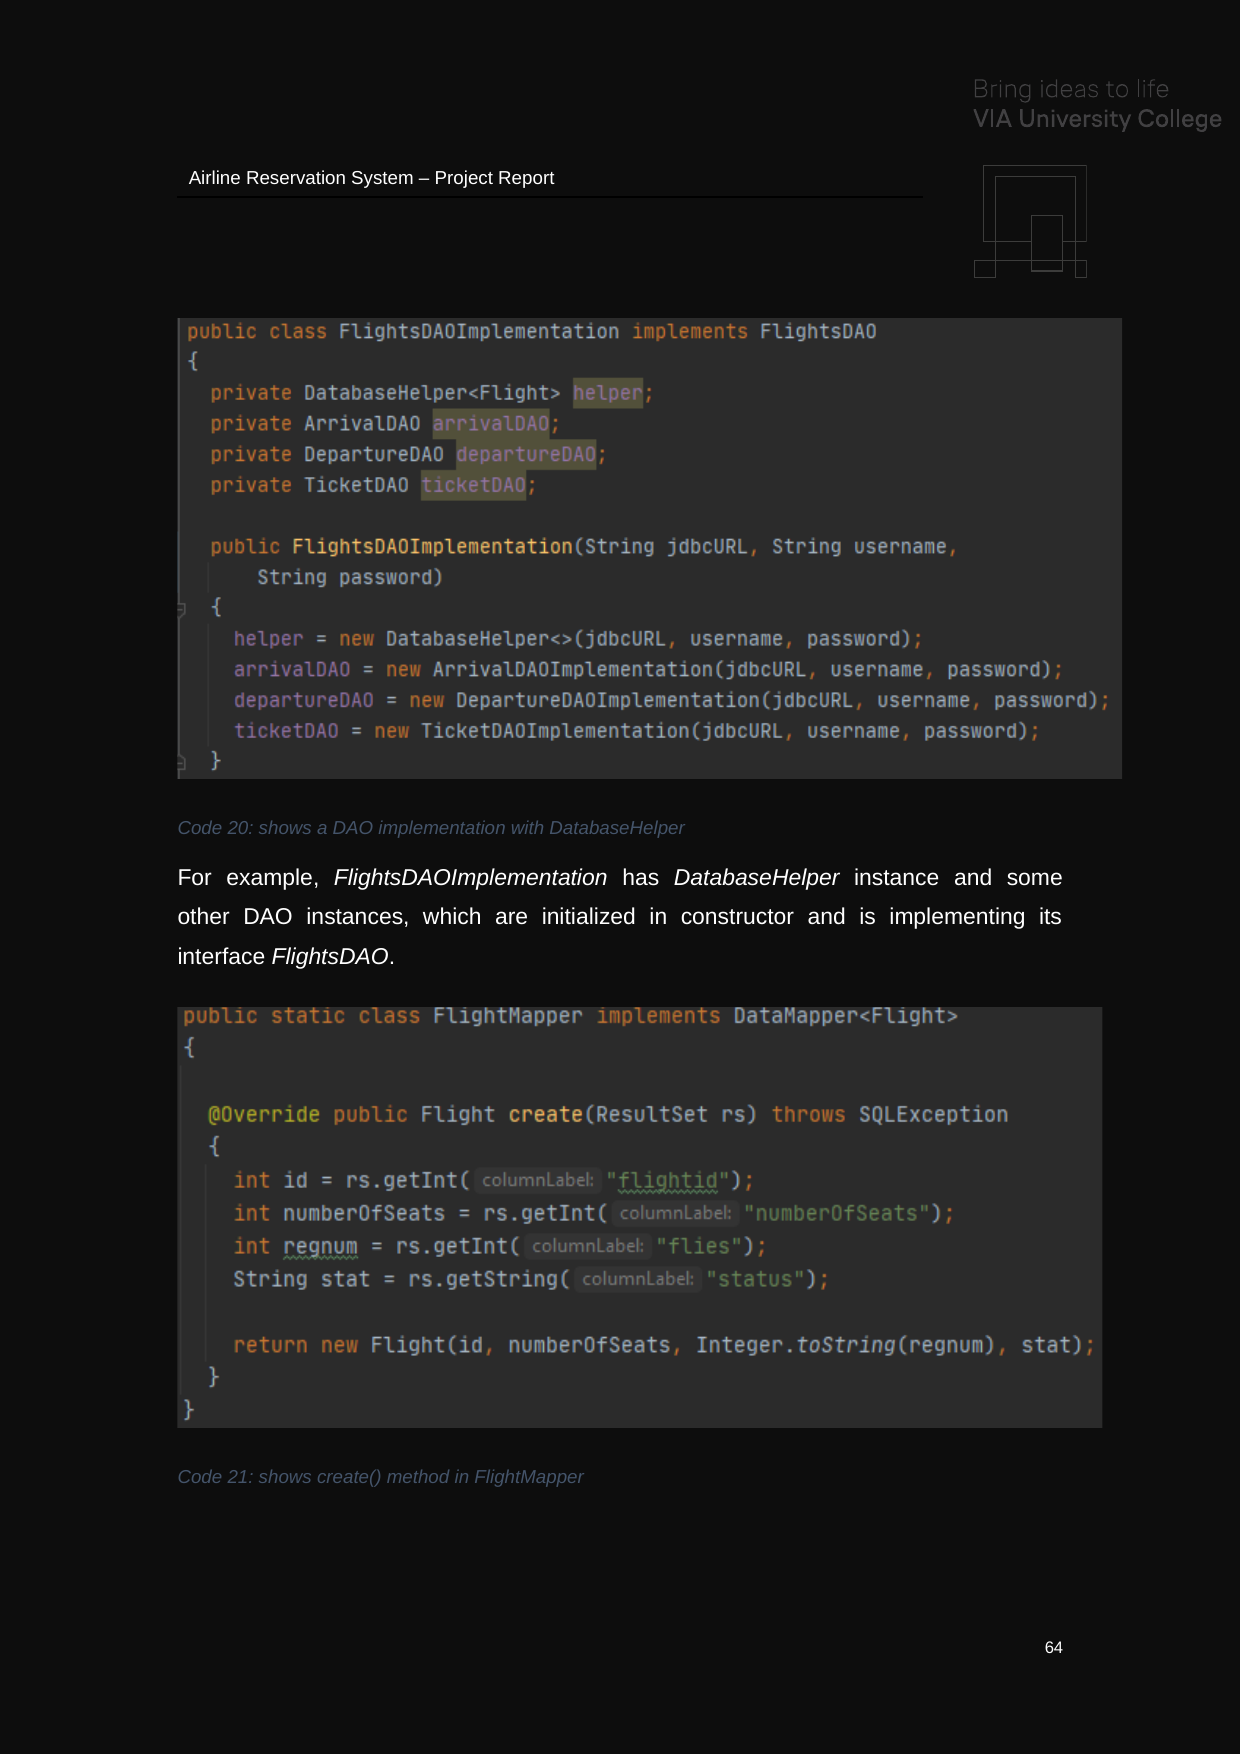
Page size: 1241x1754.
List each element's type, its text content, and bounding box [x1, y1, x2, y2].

picture [177, 1007, 1103, 1428]
picture [177, 318, 1123, 779]
text Code 20: shows a DAO implementation with DatabaseHelper [177, 817, 1063, 839]
text For example, FlightsDAOImplementation has DatabaseHelper instance and some other DAO instances, which are initialized in constructor and is implementing its interface FlightsDAO. [177, 864, 1063, 969]
text Code 21: shows create() method in FlightMapper [177, 1466, 1063, 1487]
